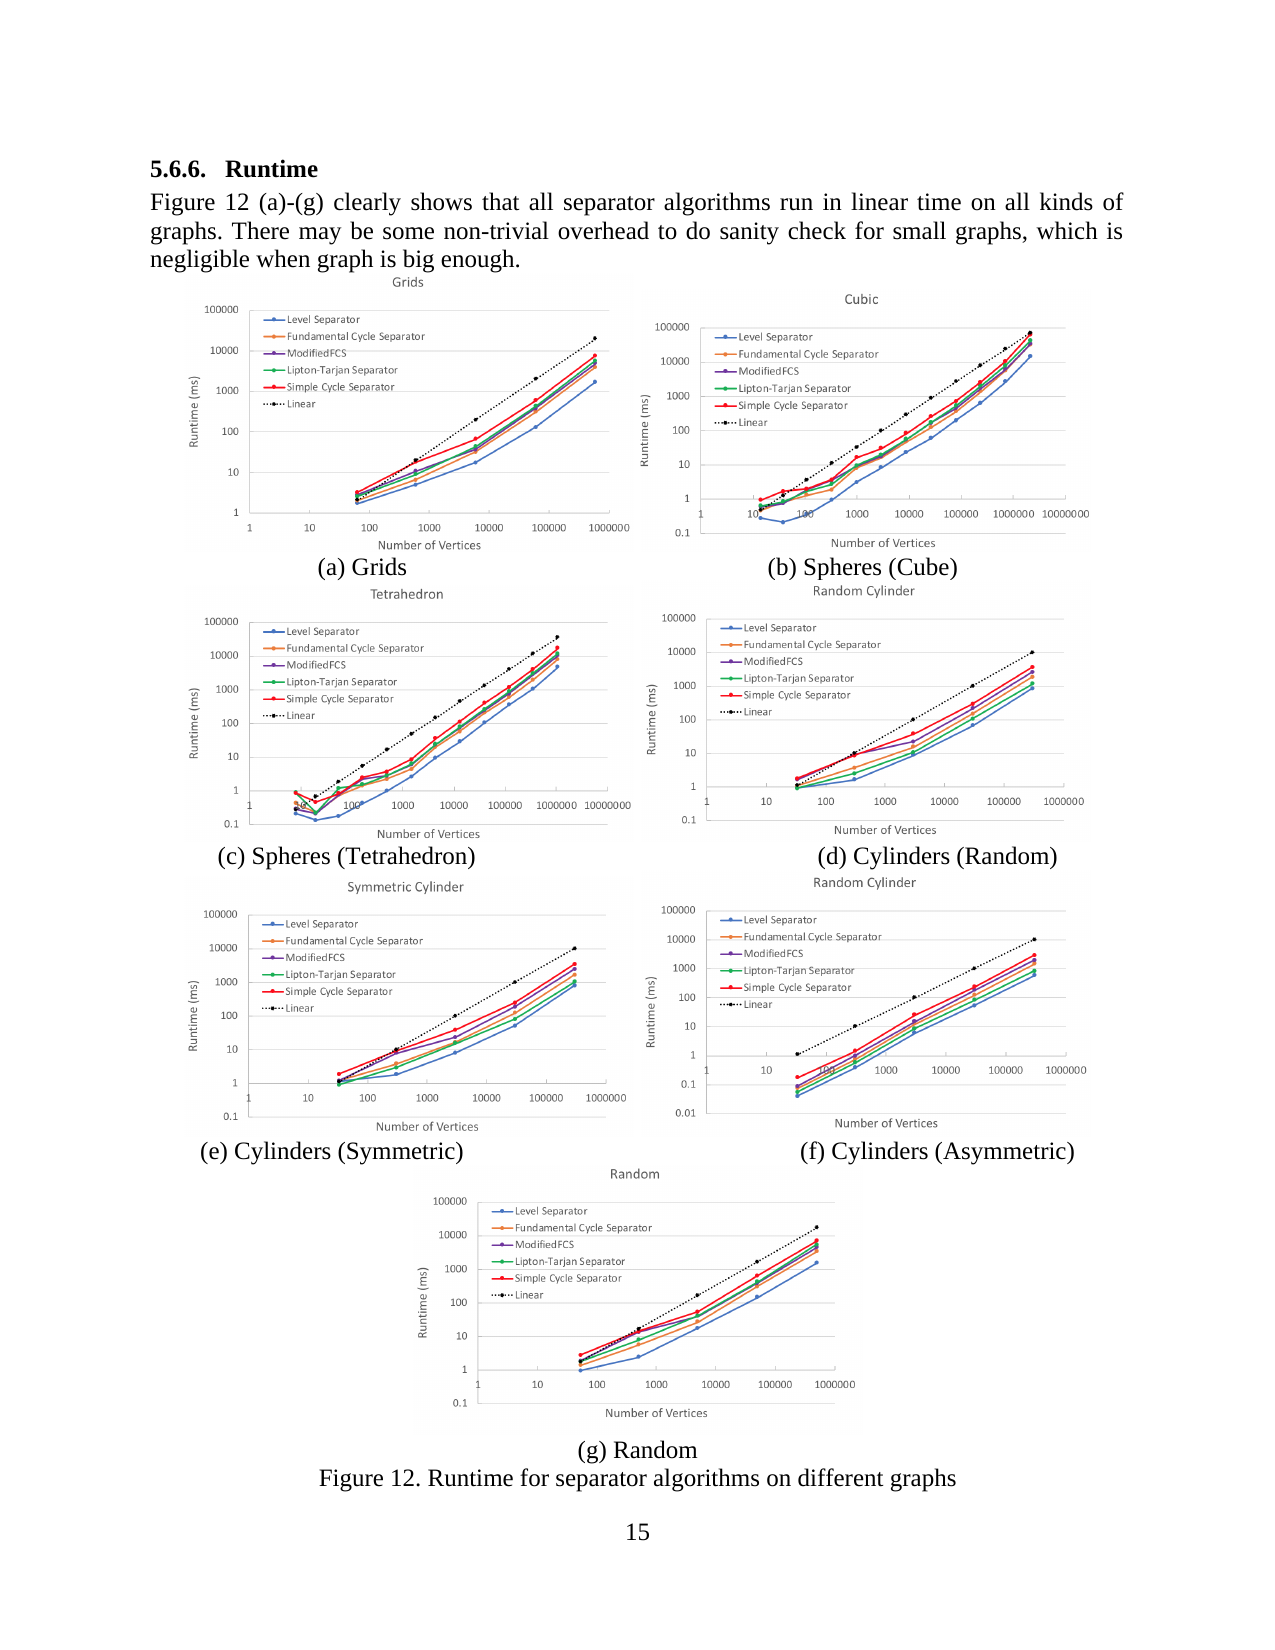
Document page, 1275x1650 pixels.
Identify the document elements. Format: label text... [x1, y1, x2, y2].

picture [184, 585, 635, 842]
text (e) Cylinders (Symmetric) (f) Cylinders (Asymmetric) [150, 1136, 1125, 1165]
text Figure 12. Runtime for separator algorithms on different graphs [150, 1463, 1125, 1492]
picture [640, 870, 1091, 1137]
picture [640, 580, 1091, 842]
picture [184, 273, 635, 552]
text (a) Grids (b) Spheres (Cube) [150, 552, 1125, 581]
picture [640, 289, 1091, 552]
subtitle Runtime [150, 154, 1125, 183]
text Figure 12 (a)-(g) clearly shows that all separator algorithms run in linear time on all kinds of graphs. There may be some non-trivial overhead to do sanity check for small graphs, which is negligible when graph is big enough. [150, 187, 1125, 273]
picture [184, 876, 635, 1137]
picture [412, 1165, 863, 1435]
text (c) Spheres (Tetrahedron) (d) Cylinders (Random) [150, 841, 1125, 870]
text (g) Random [150, 1435, 1125, 1463]
